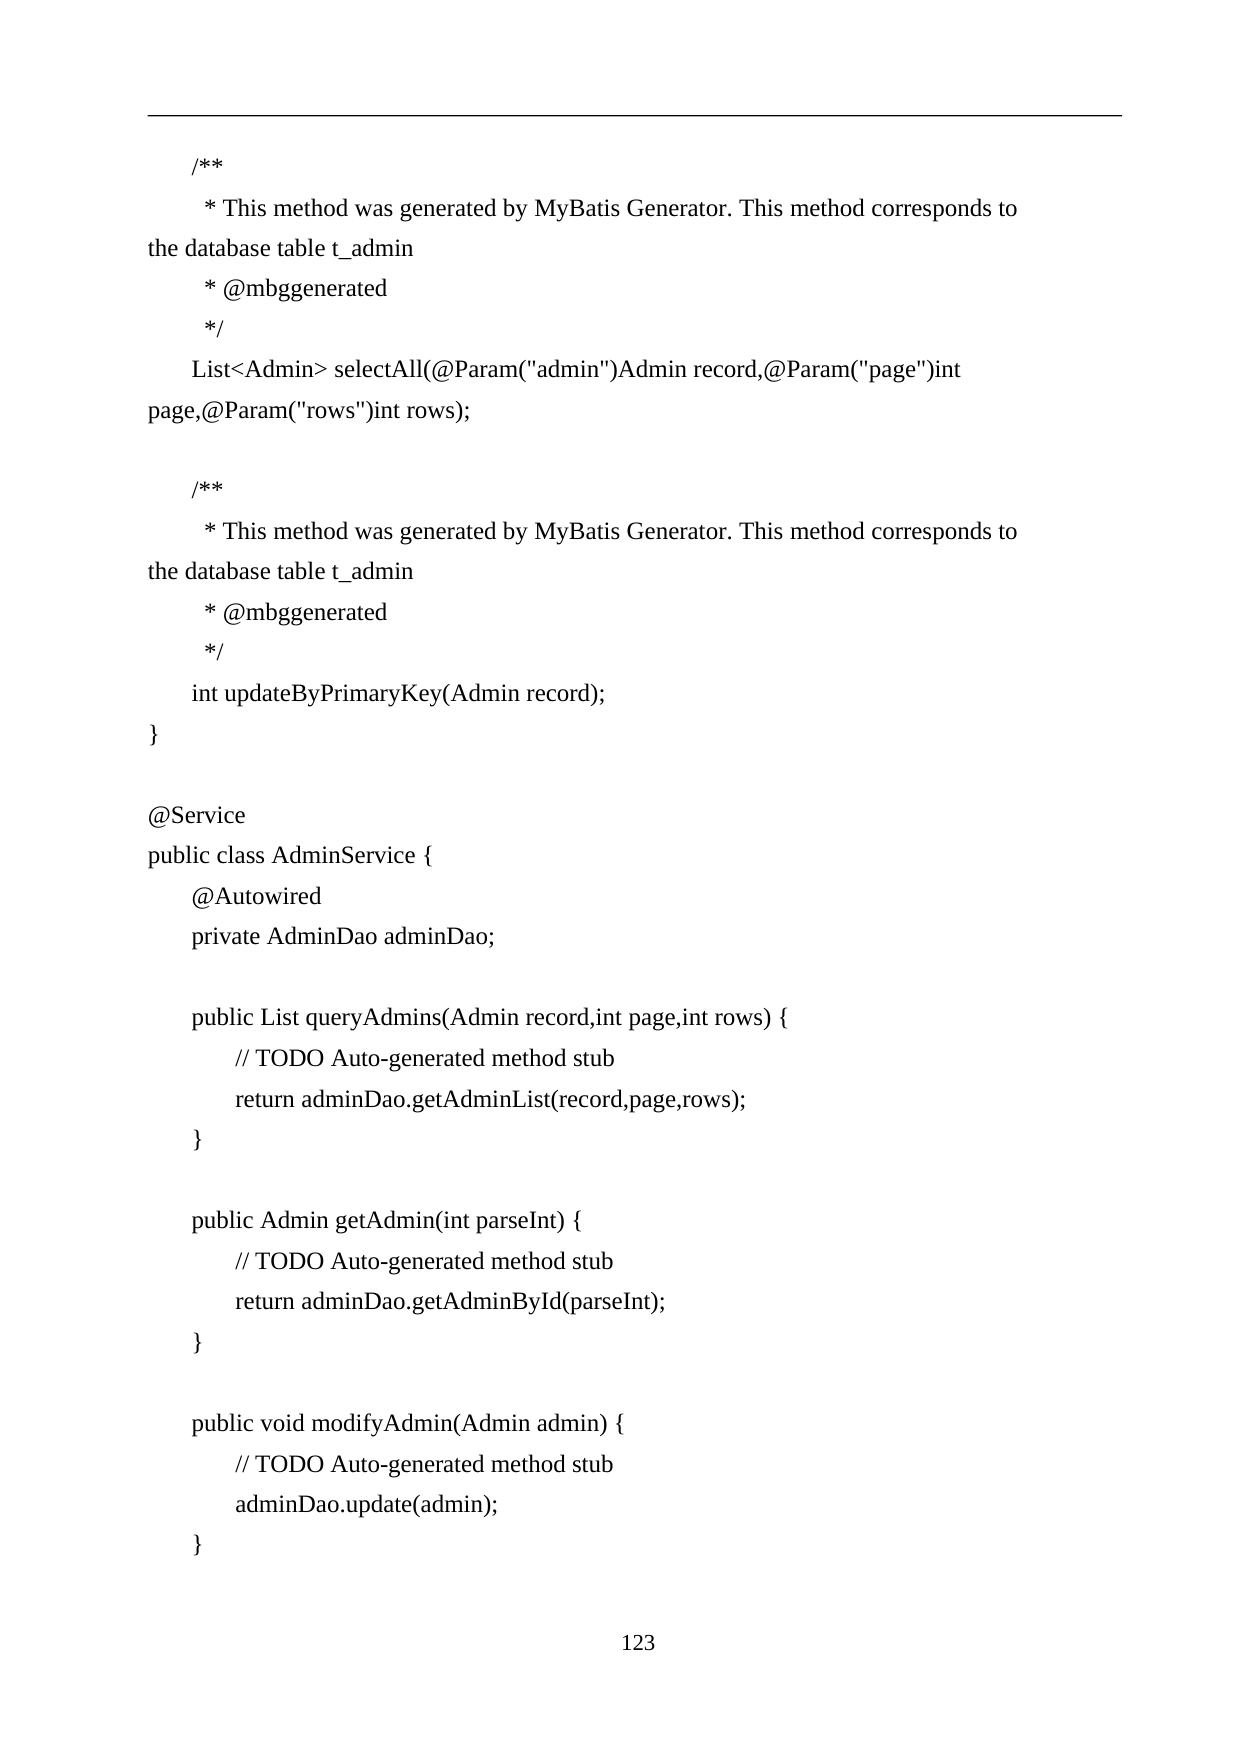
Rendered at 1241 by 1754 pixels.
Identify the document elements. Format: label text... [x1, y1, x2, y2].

text return adminDao.getAdminList(record,page,rows); [235, 1084, 1146, 1112]
text /** [191, 152, 1146, 181]
subtitle /** [191, 476, 1146, 504]
subtitle @Service [148, 800, 1146, 829]
text List<Admin> selectAll(@Param("admin")Admin record,@Param("page")int page,@Param("rows")int rows); [148, 354, 963, 423]
subtitle private AdminDao adminDao; [191, 921, 1146, 950]
subtitle public void modifyAdmin(Admin admin) { [191, 1408, 1146, 1437]
subtitle int updateByPrimaryKey(Admin record); [191, 678, 1146, 707]
subtitle } [191, 1530, 1146, 1558]
subtitle // TODO Auto-generated method stub [235, 1043, 1146, 1072]
subtitle // TODO Auto-generated method stub return adminDao.getAdminById(parseInt); [235, 1246, 666, 1315]
subtitle This method was generated by MyBatis Generator. This method corresponds to the database table t_admin [148, 193, 1052, 262]
text public Admin getAdmin(int parseInt) { [191, 1206, 1146, 1234]
text */ [204, 637, 1146, 666]
text public List queryAdmins(Admin record,int page,int rows) { [191, 1002, 1146, 1031]
subtitle @mbggenerated [204, 597, 1146, 626]
list This method was generated by MyBatis Generator. This method corresponds to the database table t_admin [148, 516, 1052, 585]
text // TODO Auto-generated method stub adminDao.update(admin); [235, 1449, 615, 1518]
text } [148, 719, 1146, 747]
text public class AdminService { @Autowired [148, 841, 479, 909]
subtitle } [191, 1124, 1146, 1153]
subtitle */ [204, 314, 1146, 342]
text } [191, 1327, 1146, 1356]
list @mbggenerated [204, 273, 1146, 302]
